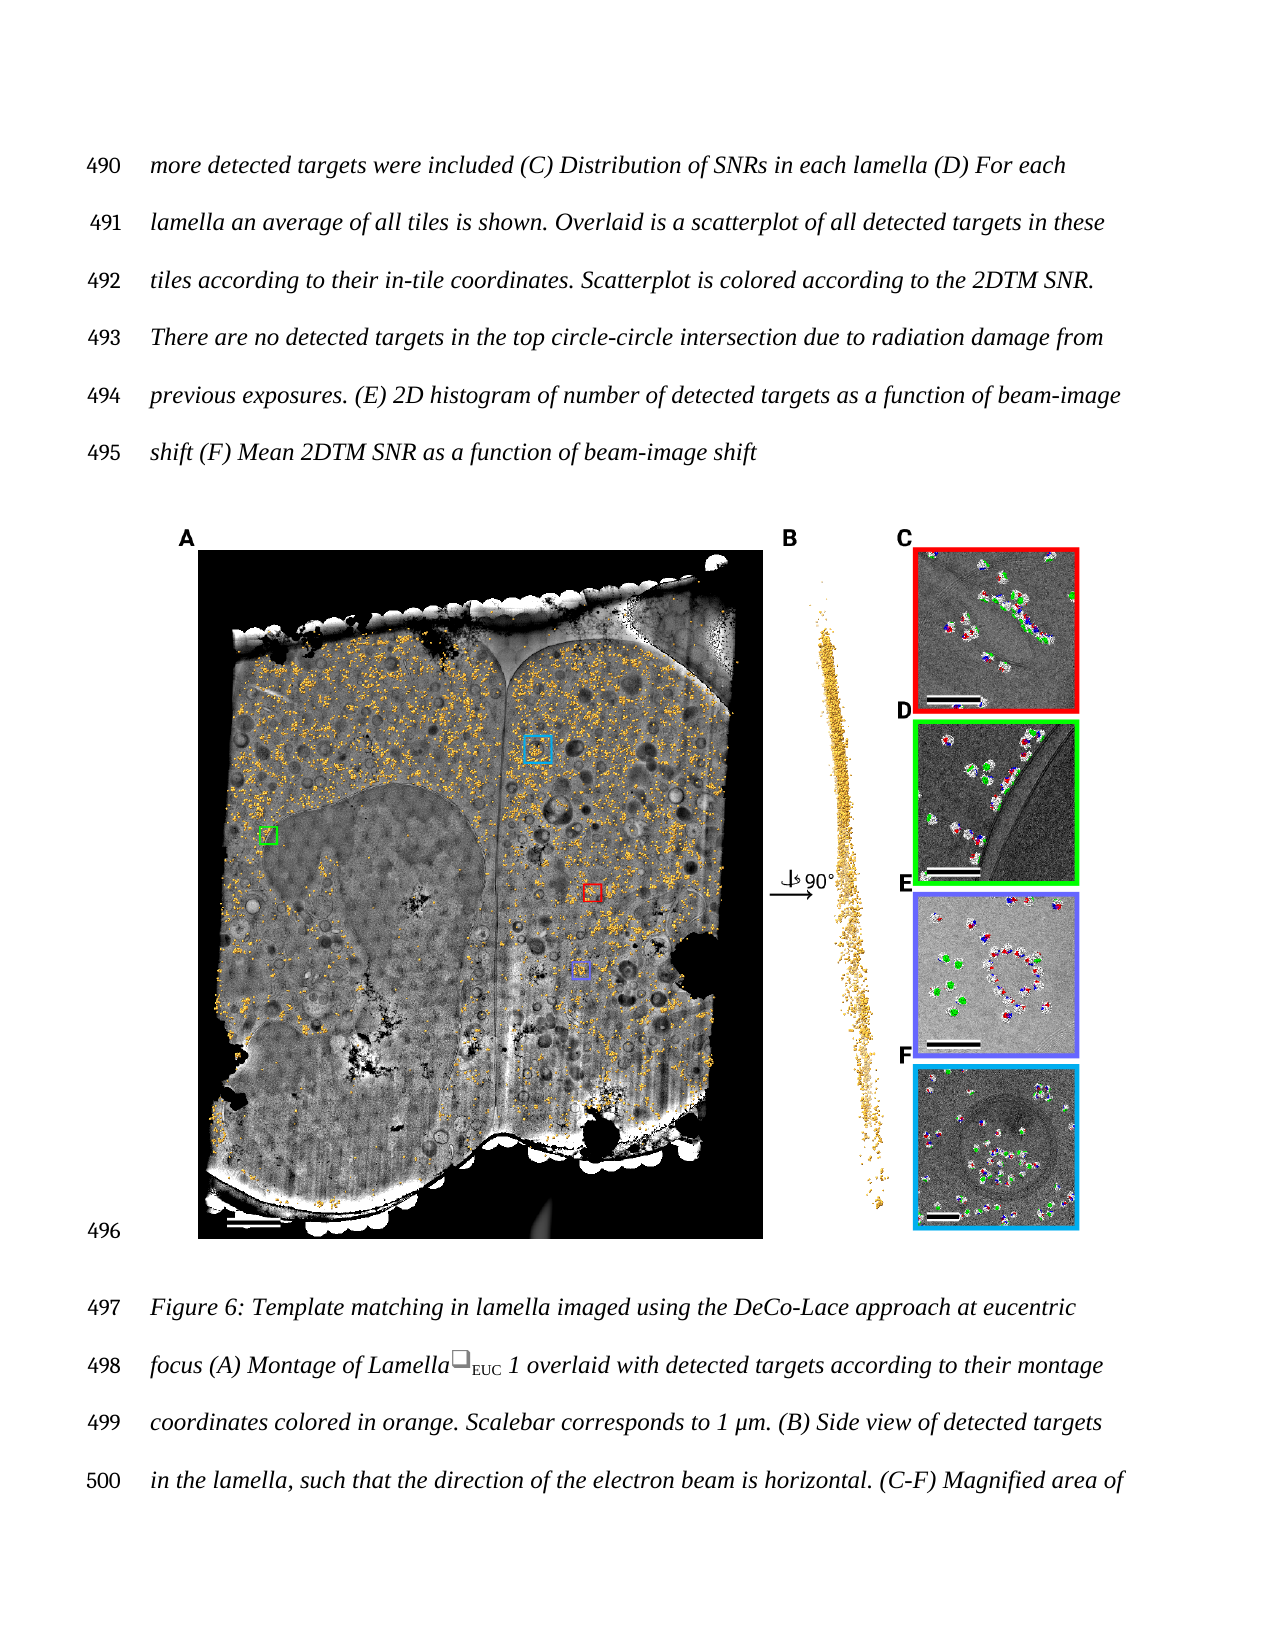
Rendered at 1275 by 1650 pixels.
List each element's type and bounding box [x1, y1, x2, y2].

picture [168, 520, 1144, 1239]
text [150, 1292, 1125, 1494]
text [150, 150, 1125, 466]
